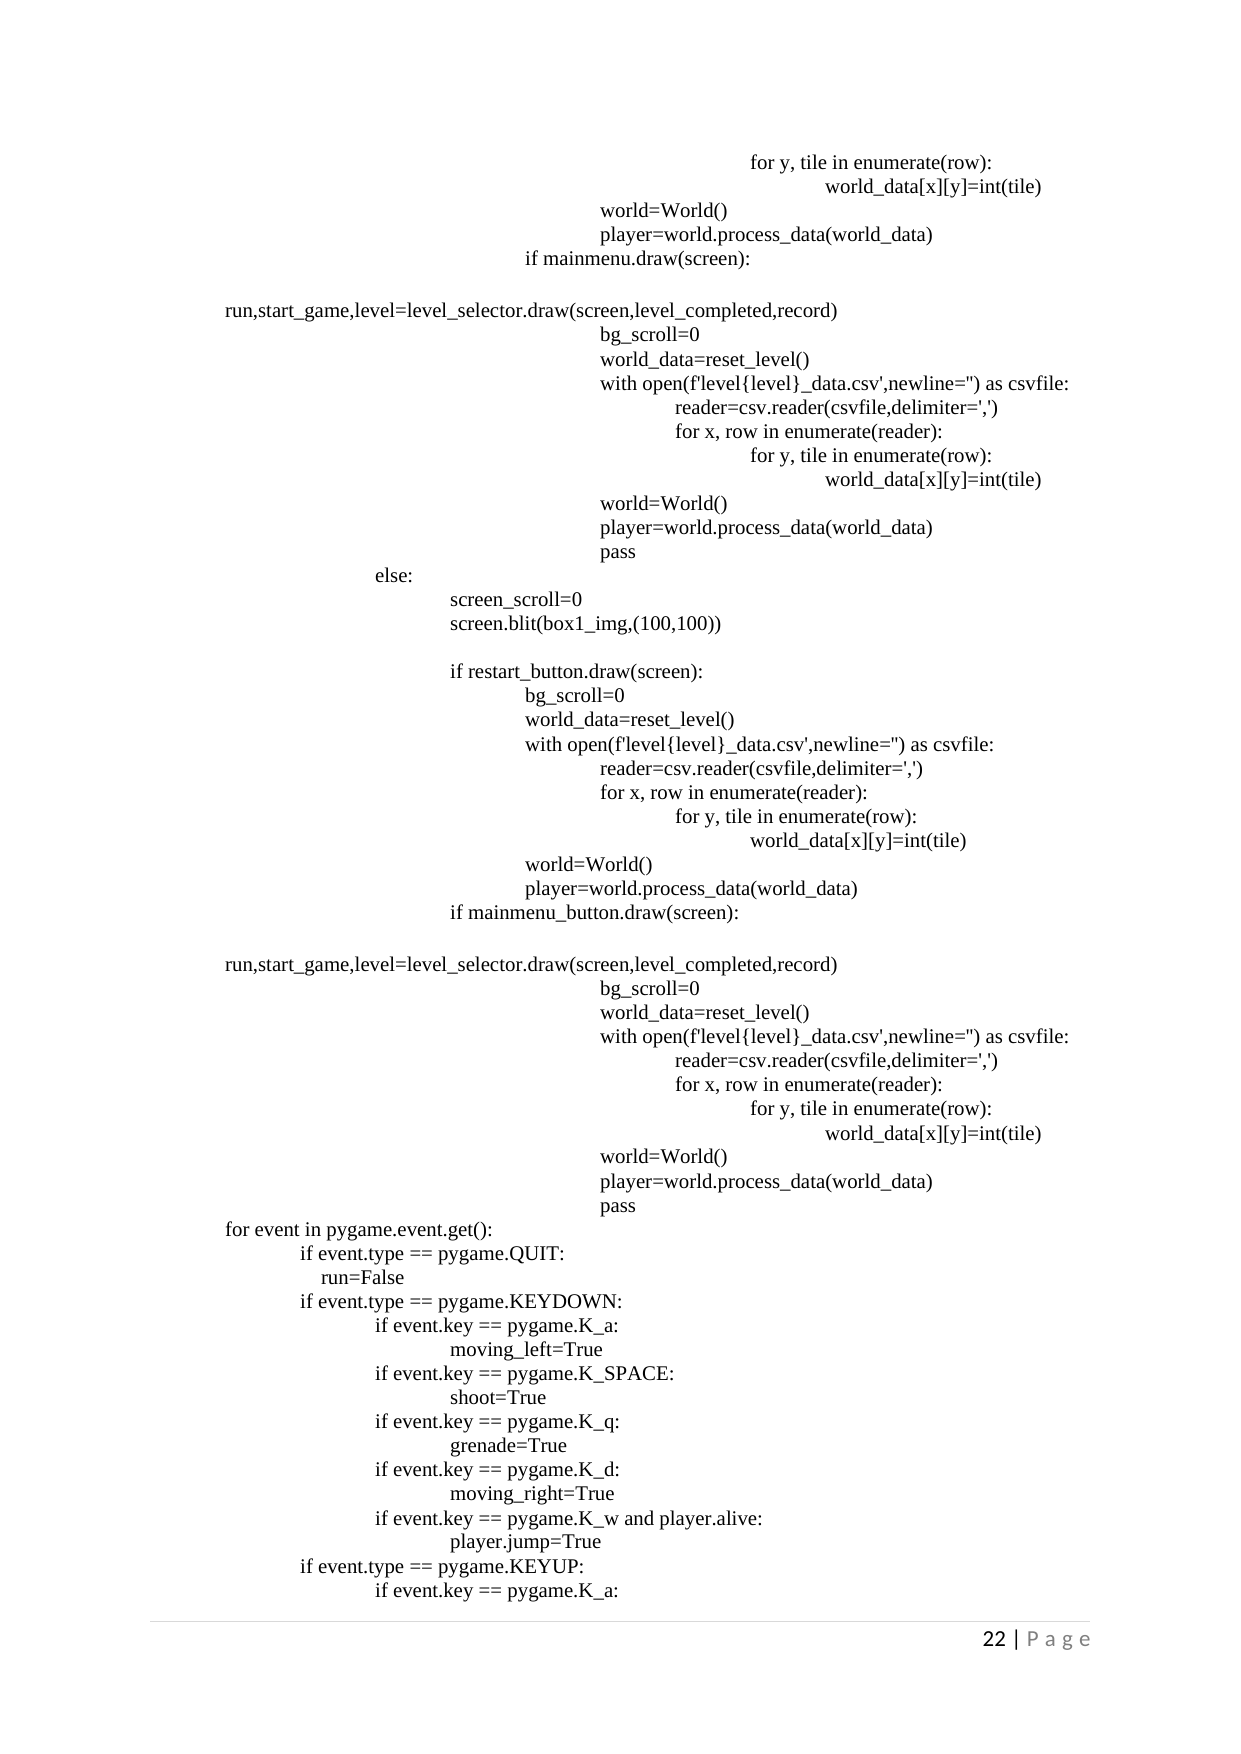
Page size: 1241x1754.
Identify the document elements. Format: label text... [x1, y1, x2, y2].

list world_data=reset_level() [150, 346, 1090, 371]
list for x, row in enumerate(reader): [150, 1072, 1090, 1096]
list bg_scroll=0 [150, 976, 1090, 1000]
list world_data=reset_level() [150, 1000, 1090, 1024]
list if event.key == pygame.K_SPACE: [150, 1361, 1090, 1385]
list world_data[x][y]=int(tile) [150, 174, 1090, 198]
list bg_scroll=0 [150, 322, 1090, 346]
list with open(f'level{level}_data.csv',newline='') as csvfile: [150, 1024, 1090, 1048]
list world_data[x][y]=int(tile) [150, 828, 1090, 852]
list world=World() [150, 852, 1090, 876]
list if mainmenu_button.draw(screen): [150, 900, 1090, 924]
list world_data=reset_level() [150, 707, 1090, 731]
list player=world.process_data(world_data) [150, 222, 1090, 246]
list world=World() [150, 1144, 1090, 1168]
list with open(f'level{level}_data.csv',newline='') as csvfile: [150, 371, 1090, 394]
list with open(f'level{level}_data.csv',newline='') as csvfile: [150, 731, 1090, 756]
list screen.blit(box1_img,(100,100)) [150, 611, 1090, 635]
list else: [150, 563, 1090, 587]
list pass [150, 539, 1090, 563]
list for x, row in enumerate(reader): [150, 779, 1090, 804]
list reader=csv.reader(csvfile,delimiter=',') [150, 394, 1090, 419]
list if event.key == pygame.K_w and player.alive: [150, 1505, 1090, 1529]
list player=world.process_data(world_data) [150, 876, 1090, 900]
list run,start_game,level=level_selector.draw(screen,level_completed,record) [150, 924, 1090, 976]
list player=world.process_data(world_data) [150, 1168, 1090, 1193]
list for y, tile in enumerate(row): [150, 804, 1090, 828]
list for y, tile in enumerate(row): [150, 443, 1090, 467]
list for y, tile in enumerate(row): [150, 1096, 1090, 1120]
list world=World() [150, 491, 1090, 515]
list world=World() [150, 198, 1090, 222]
list if event.type == pygame.KEYDOWN: [150, 1289, 1090, 1313]
list for x, row in enumerate(reader): [150, 419, 1090, 443]
list grenade=True [150, 1433, 1090, 1457]
list moving_left=True [150, 1337, 1090, 1361]
list for y, tile in enumerate(row): [150, 150, 1090, 174]
list for event in pygame.event.get(): [150, 1217, 1090, 1241]
list reader=csv.reader(csvfile,delimiter=',') [150, 1048, 1090, 1072]
list bg_scroll=0 [150, 683, 1090, 707]
list shoot=True [150, 1385, 1090, 1409]
list run=False [150, 1265, 1090, 1289]
list if event.type == pygame.KEYUP: [150, 1553, 1090, 1578]
list screen_scroll=0 [150, 587, 1090, 611]
list world_data[x][y]=int(tile) [150, 467, 1090, 491]
list pass [150, 1193, 1090, 1217]
list run,start_game,level=level_selector.draw(screen,level_completed,record) [150, 270, 1090, 322]
list if event.type == pygame.QUIT: [150, 1241, 1090, 1265]
list moving_right=True [150, 1481, 1090, 1505]
list world_data[x][y]=int(tile) [150, 1120, 1090, 1144]
list if event.key == pygame.K_q: [150, 1409, 1090, 1433]
list if event.key == pygame.K_a: [150, 1578, 1090, 1602]
list reader=csv.reader(csvfile,delimiter=',') [150, 756, 1090, 779]
list if event.key == pygame.K_d: [150, 1457, 1090, 1481]
list player.jump=True [150, 1529, 1090, 1553]
list if mainmenu.draw(screen): [150, 246, 1090, 270]
list if restart_button.draw(screen): [150, 659, 1090, 683]
list if event.key == pygame.K_a: [150, 1313, 1090, 1337]
list player=world.process_data(world_data) [150, 515, 1090, 539]
